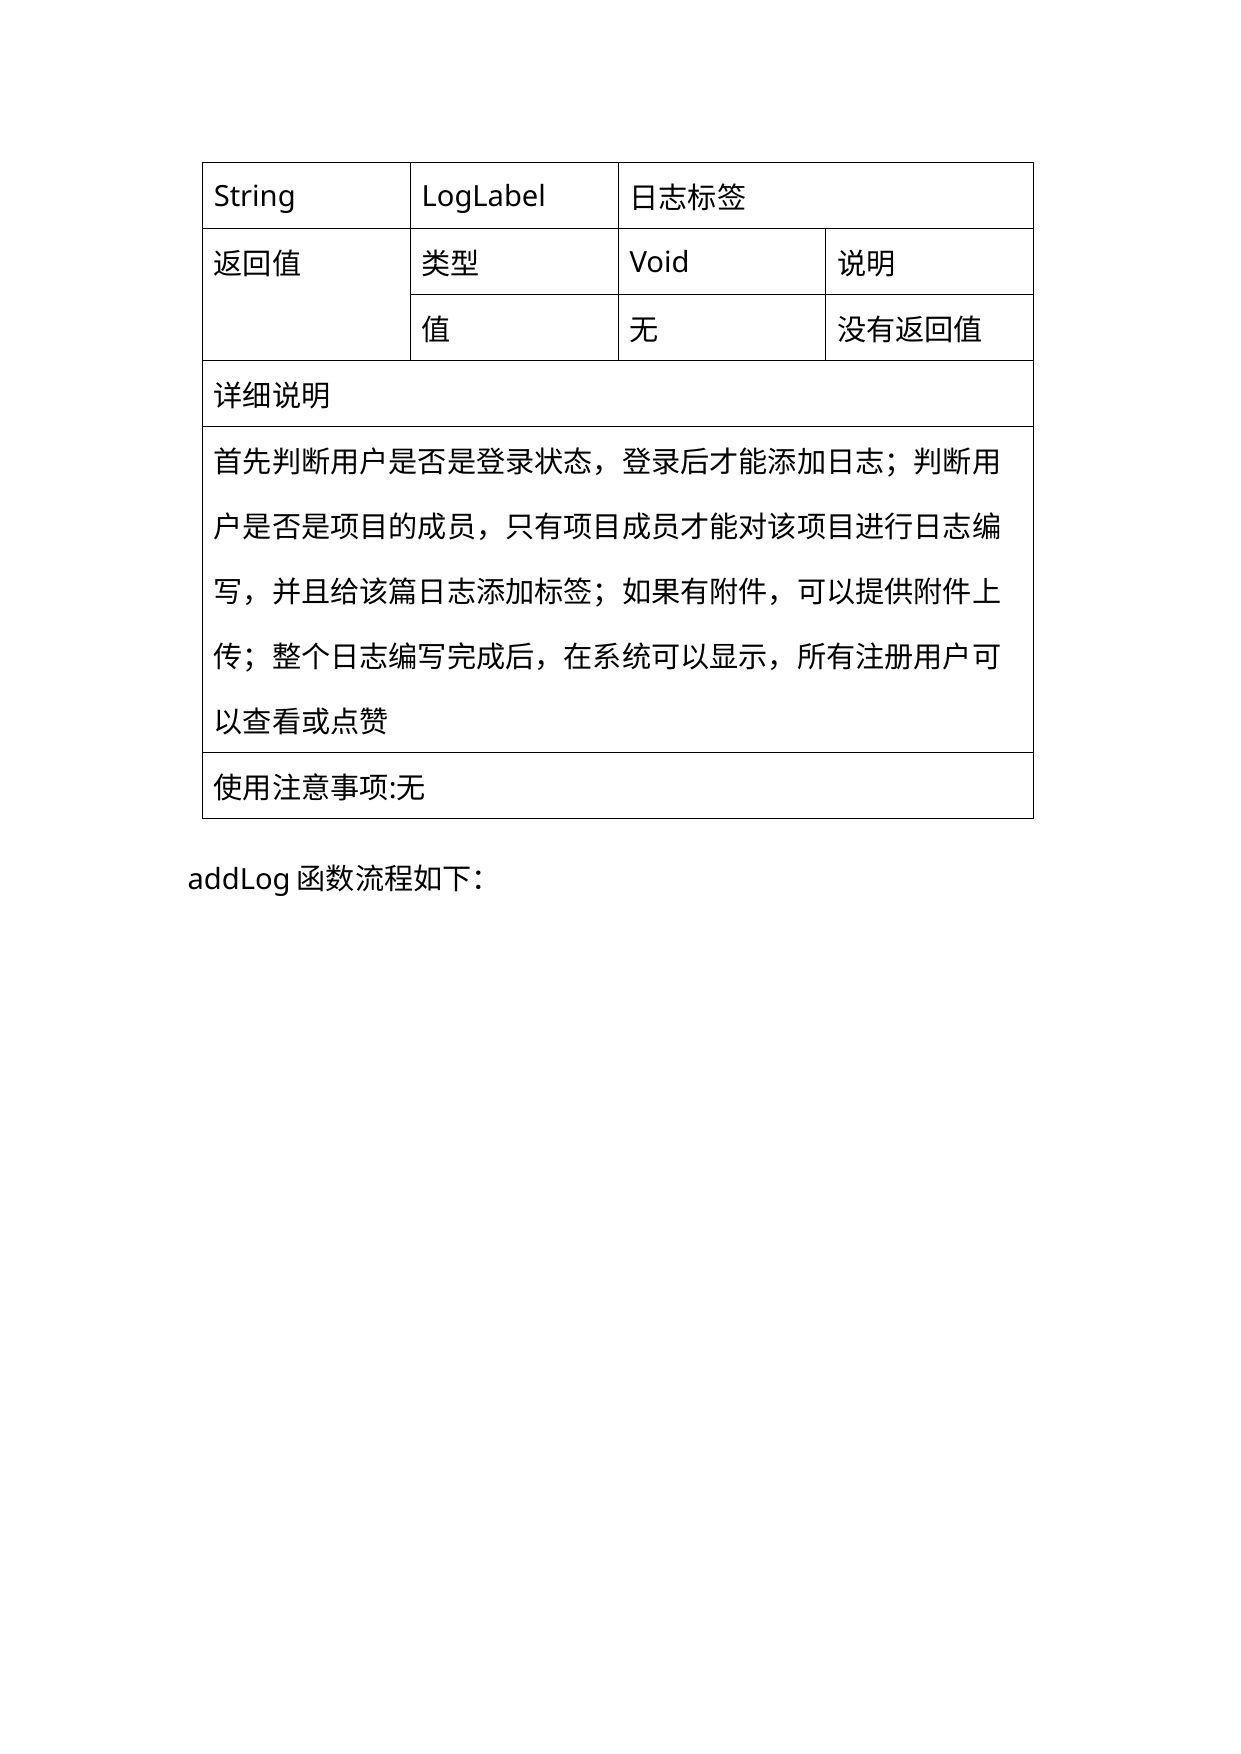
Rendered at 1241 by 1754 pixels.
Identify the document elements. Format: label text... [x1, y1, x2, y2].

text addLog函数流程如下： [187, 844, 1053, 909]
table_cell 详细说明 [203, 361, 1033, 426]
table_cell String [203, 163, 410, 228]
table_cell 无 [619, 295, 825, 360]
table_cell 值 [411, 295, 618, 360]
table_cell LogLabel [411, 163, 618, 228]
table_cell 说明 [826, 229, 1033, 294]
table_cell 类型 [411, 229, 618, 294]
table_cell Void [619, 229, 825, 294]
table_cell 日志标签 [619, 163, 1033, 228]
table_cell 没有返回值 [826, 295, 1033, 360]
table_cell 返回值 [203, 229, 410, 360]
table_cell 使用注意事项:无 [203, 753, 1033, 818]
table_cell 首先判断用户是否是登录状态，登录后才能添加日志；判断用户是否是项目的成员，只有项目成员才能对该项目进行日志编写，并且给该篇日志添加标签；如果有附件，可以提供附件上传；整个日志编写完成后，在系统可以显示，所有注册用户可以查看或点赞 [203, 427, 1033, 752]
